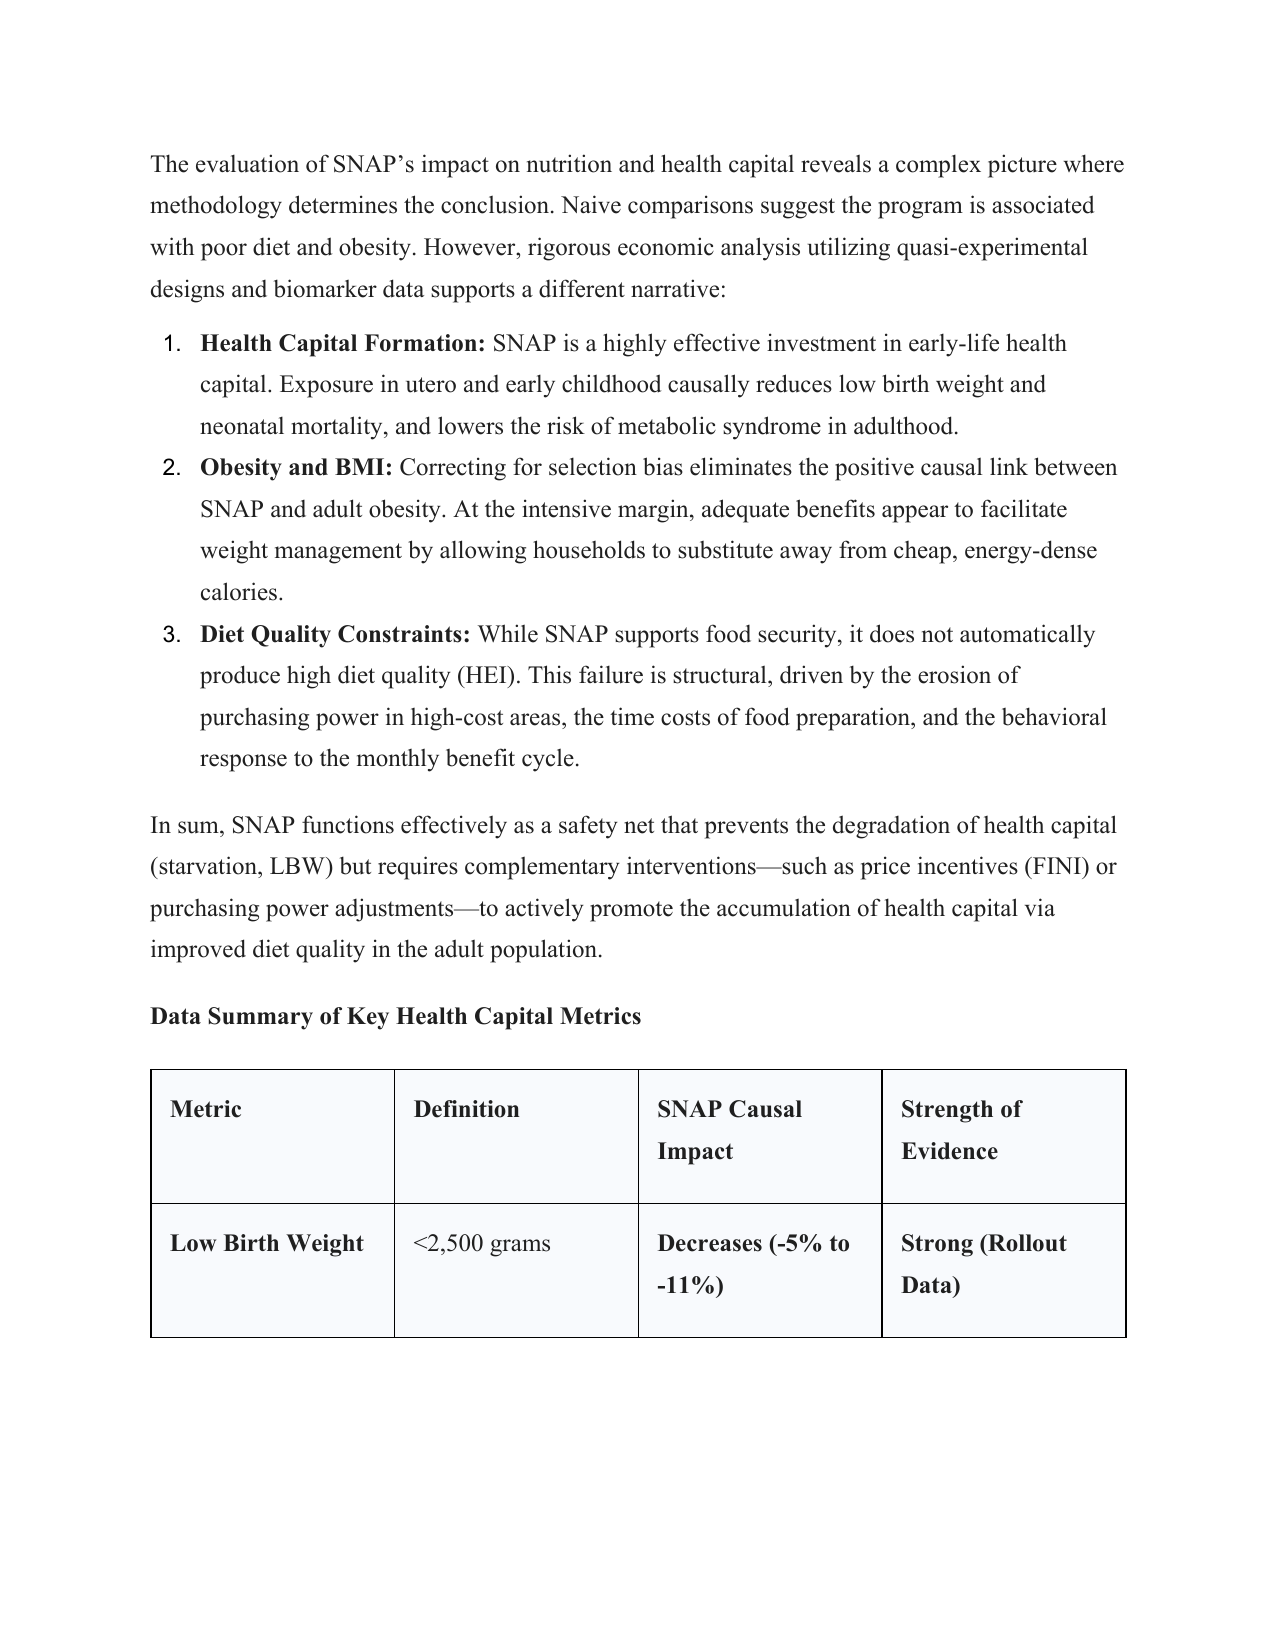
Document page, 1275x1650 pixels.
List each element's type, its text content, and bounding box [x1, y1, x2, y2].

table_cell <2,500 grams [395, 1204, 638, 1337]
text The evaluation of SNAP’s impact on nutrition and health capital reveals a complex picture where methodology determines the conclusion. Naive comparisons suggest the program is associated with poor diet and obesity. However, rigorous economic analysis utilizing quasi-experimental designs and biomarker data supports a different narrative: [150, 150, 1125, 302]
table_cell Low Birth Weight [152, 1204, 394, 1337]
table_header Metric [152, 1070, 394, 1203]
table_header Definition [395, 1070, 638, 1203]
text Data Summary of Key Health Capital Metrics [150, 1002, 1125, 1030]
table_header Strength of Evidence [883, 1070, 1125, 1203]
table_header SNAP Causal Impact [639, 1070, 881, 1203]
text In sum, SNAP functions effectively as a safety net that prevents the degradation of health capital (starvation, LBW) but requires complementary interventions—such as price incentives (FINI) or purchasing power adjustments—to actively promote the accumulation of health capital via improved diet quality in the adult population. [150, 811, 1125, 963]
table_cell Strong (Rollout Data) [883, 1204, 1125, 1337]
list Obesity and BMI: Correcting for selection bias eliminates the positive causal link between SNAP and adult obesity. At the intensive margin, adequate benefits appear to facilitate weight management by allowing households to substitute away from cheap, energy-dense calories. [162, 453, 1125, 606]
table_cell Decreases (-5% to -11%) [639, 1204, 881, 1337]
list Health Capital Formation: SNAP is a highly effective investment in early-life health capital. Exposure in utero and early childhood causally reduces low birth weight and neonatal mortality, and lowers the risk of metabolic syndrome in adulthood. [162, 329, 1125, 439]
list Diet Quality Constraints: While SNAP supports food security, it does not automatically produce high diet quality (HEI). This failure is structural, driven by the erosion of purchasing power in high-cost areas, the time costs of food preparation, and the behavioral response to the monthly benefit cycle. [162, 620, 1125, 772]
